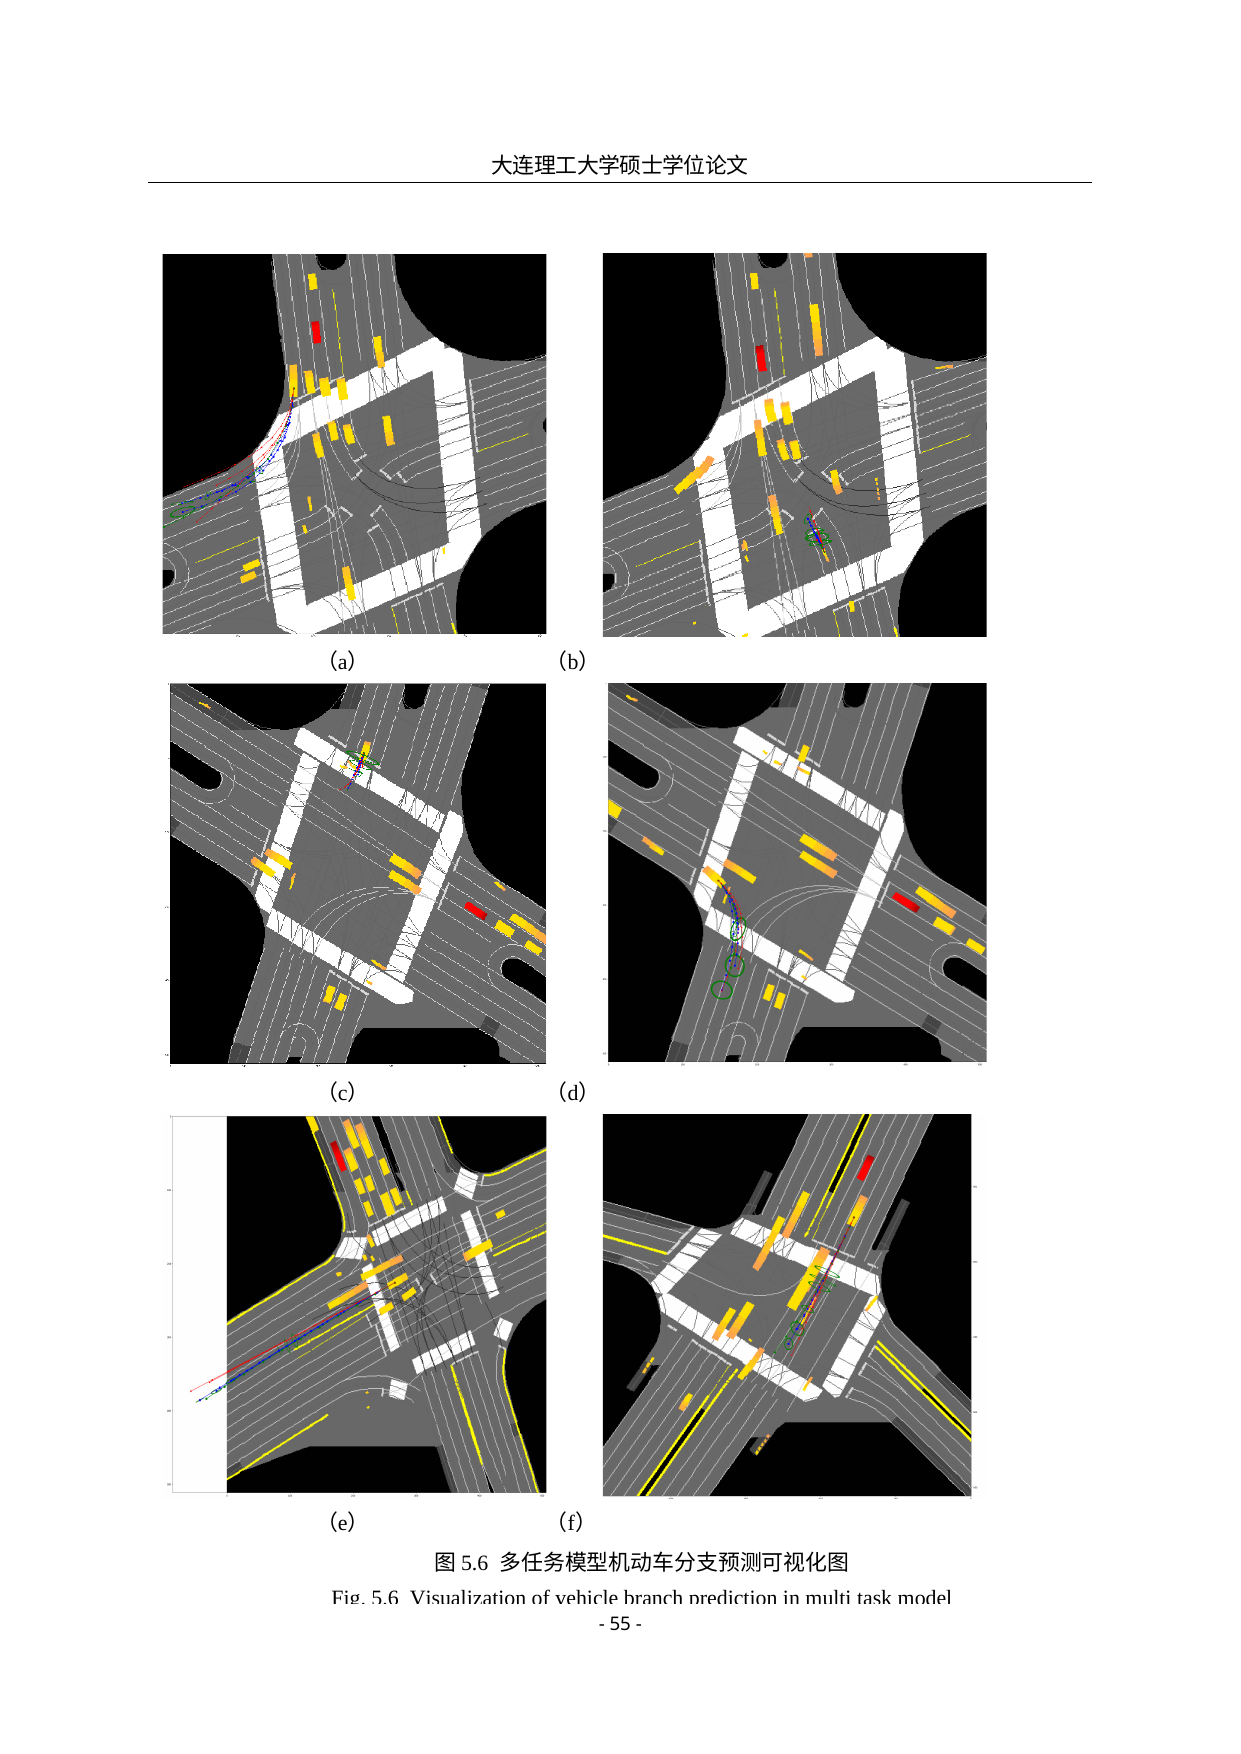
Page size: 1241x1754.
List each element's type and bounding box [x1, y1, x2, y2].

picture [602, 683, 987, 1068]
picture [602, 253, 987, 637]
picture [162, 683, 547, 1068]
picture [602, 1114, 987, 1499]
picture [162, 253, 547, 637]
picture [162, 1114, 547, 1499]
